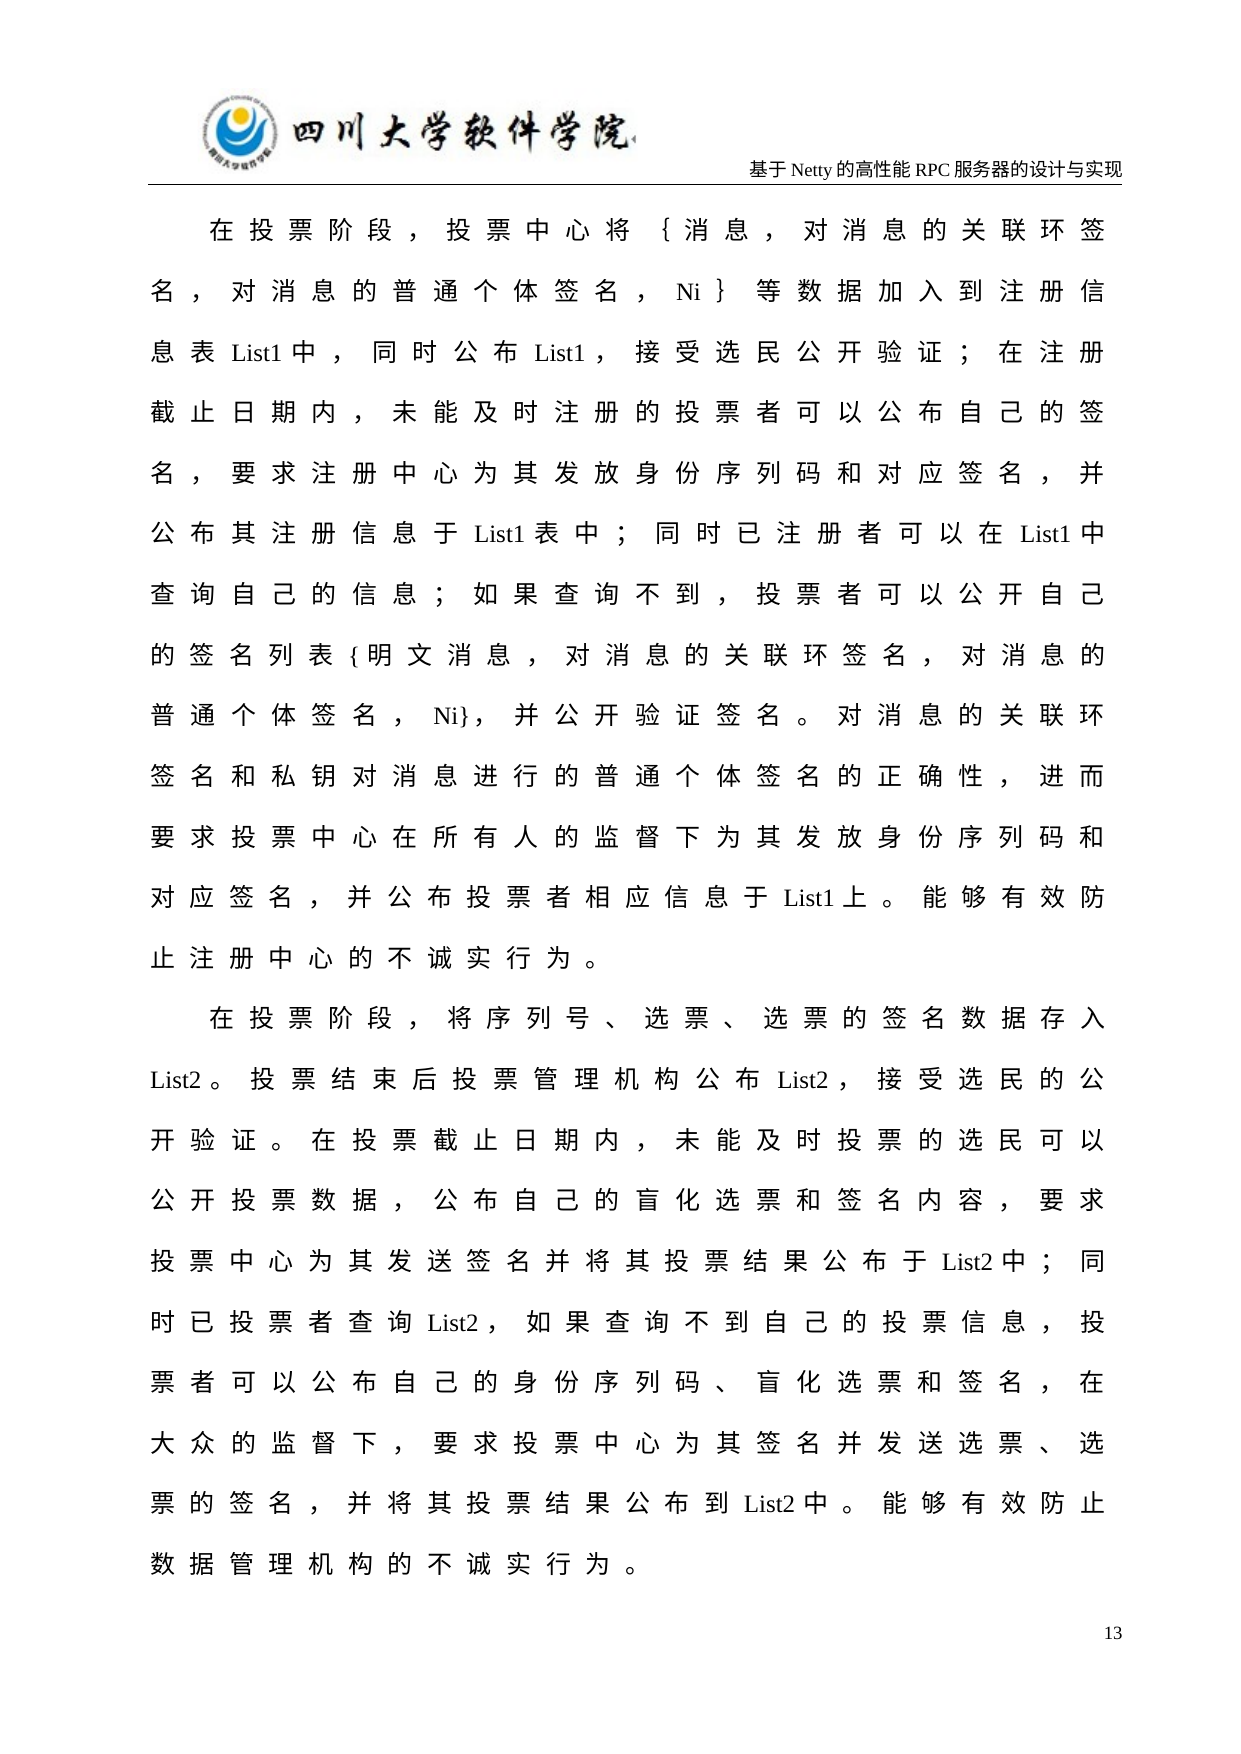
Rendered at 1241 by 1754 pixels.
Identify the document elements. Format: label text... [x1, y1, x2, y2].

picture [197, 88, 639, 177]
text 在投票阶段，将序列号、选票、选票的签名数据存入List2。投票结束后投票管理机构公布List2，接受选民的公开验证。在投票截止日期内，未能及时投票的选民可以公开投票数据，公布自己的盲化选票和签名内容，要求投票中心为其发送签名并将其投票结果公布于List2中；同时已投票者查询List2，如果查询不到自己的投票信息，投票者可以公布自己的身份序列码、盲化选票和签名，在大众的监督下，要求投票中心为其签名并发送选票、选票的签名，并将其投票结果公布到List2中。能够有效防止数据管理机构的不诚实行为。 [150, 987, 1120, 1593]
text 在投票阶段，投票中心将｛消息，对消息的关联环签名，对消息的普通个体签名，Ni｝等数据加入到注册信息表List1中，同时公布List1，接受选民公开验证；在注册截止日期内，未能及时注册的投票者可以公布自己的签名，要求注册中心为其发放身份序列码和对应签名，并公布其注册信息于List1表中；同时已注册者可以在List1中查询自己的信息；如果查询不到，投票者可以公开自己的签名列表{明文消息，对消息的关联环签名，对消息的普通个体签名，Ni}，并公开验证签名。对消息的关联环签名和私钥对消息进行的普通个体签名的正确性，进而要求投票中心在所有人的监督下为其发放身份序列码和对应签名，并公布投票者相应信息于List1上。能够有效防止注册中心的不诚实行为。 [150, 198, 1120, 987]
